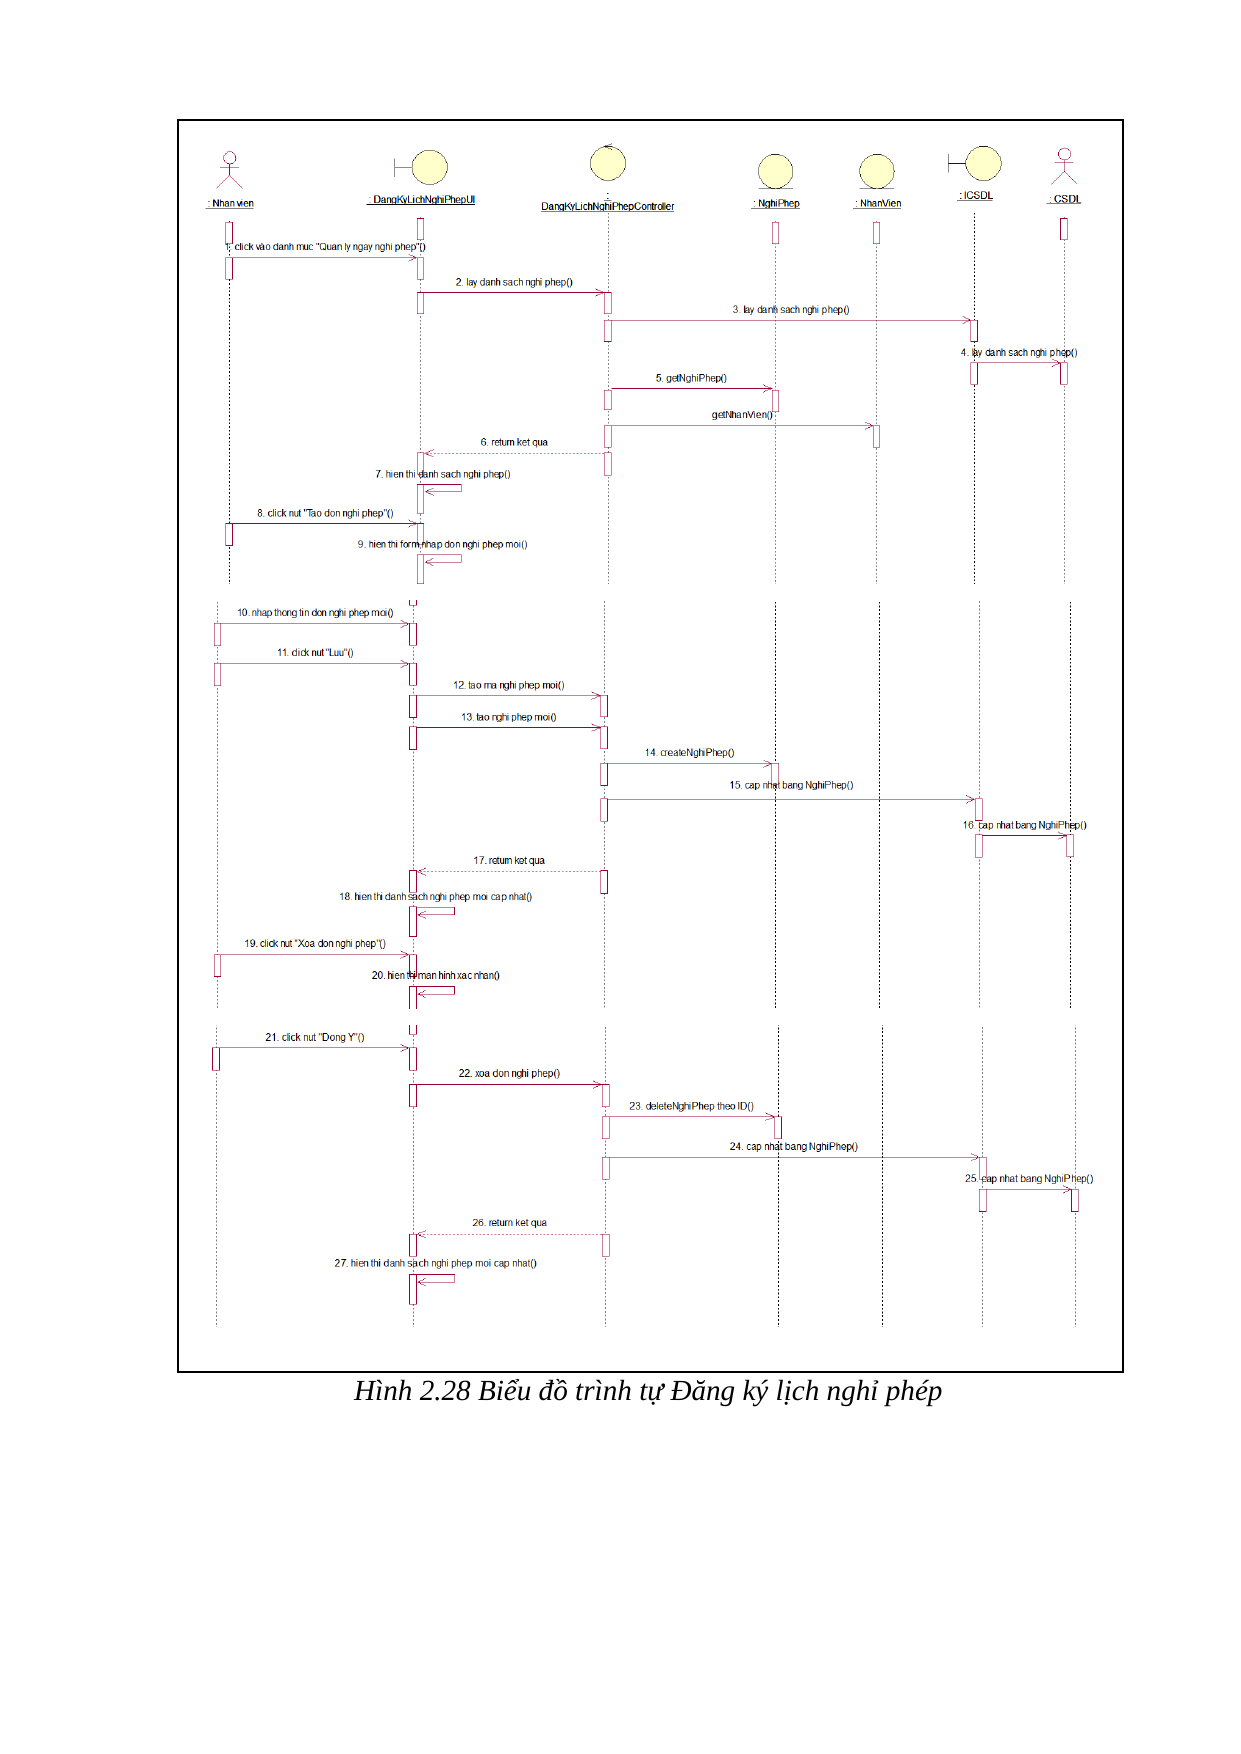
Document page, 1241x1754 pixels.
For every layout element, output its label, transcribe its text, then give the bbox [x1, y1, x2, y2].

table_header [179, 121, 1122, 1371]
picture [188, 1025, 1111, 1344]
text Hình 2.28 Biểu đồ trình tự Đăng ký lịch nghỉ phép [177, 1373, 1122, 1406]
picture [188, 131, 1111, 584]
picture [188, 600, 1111, 1009]
